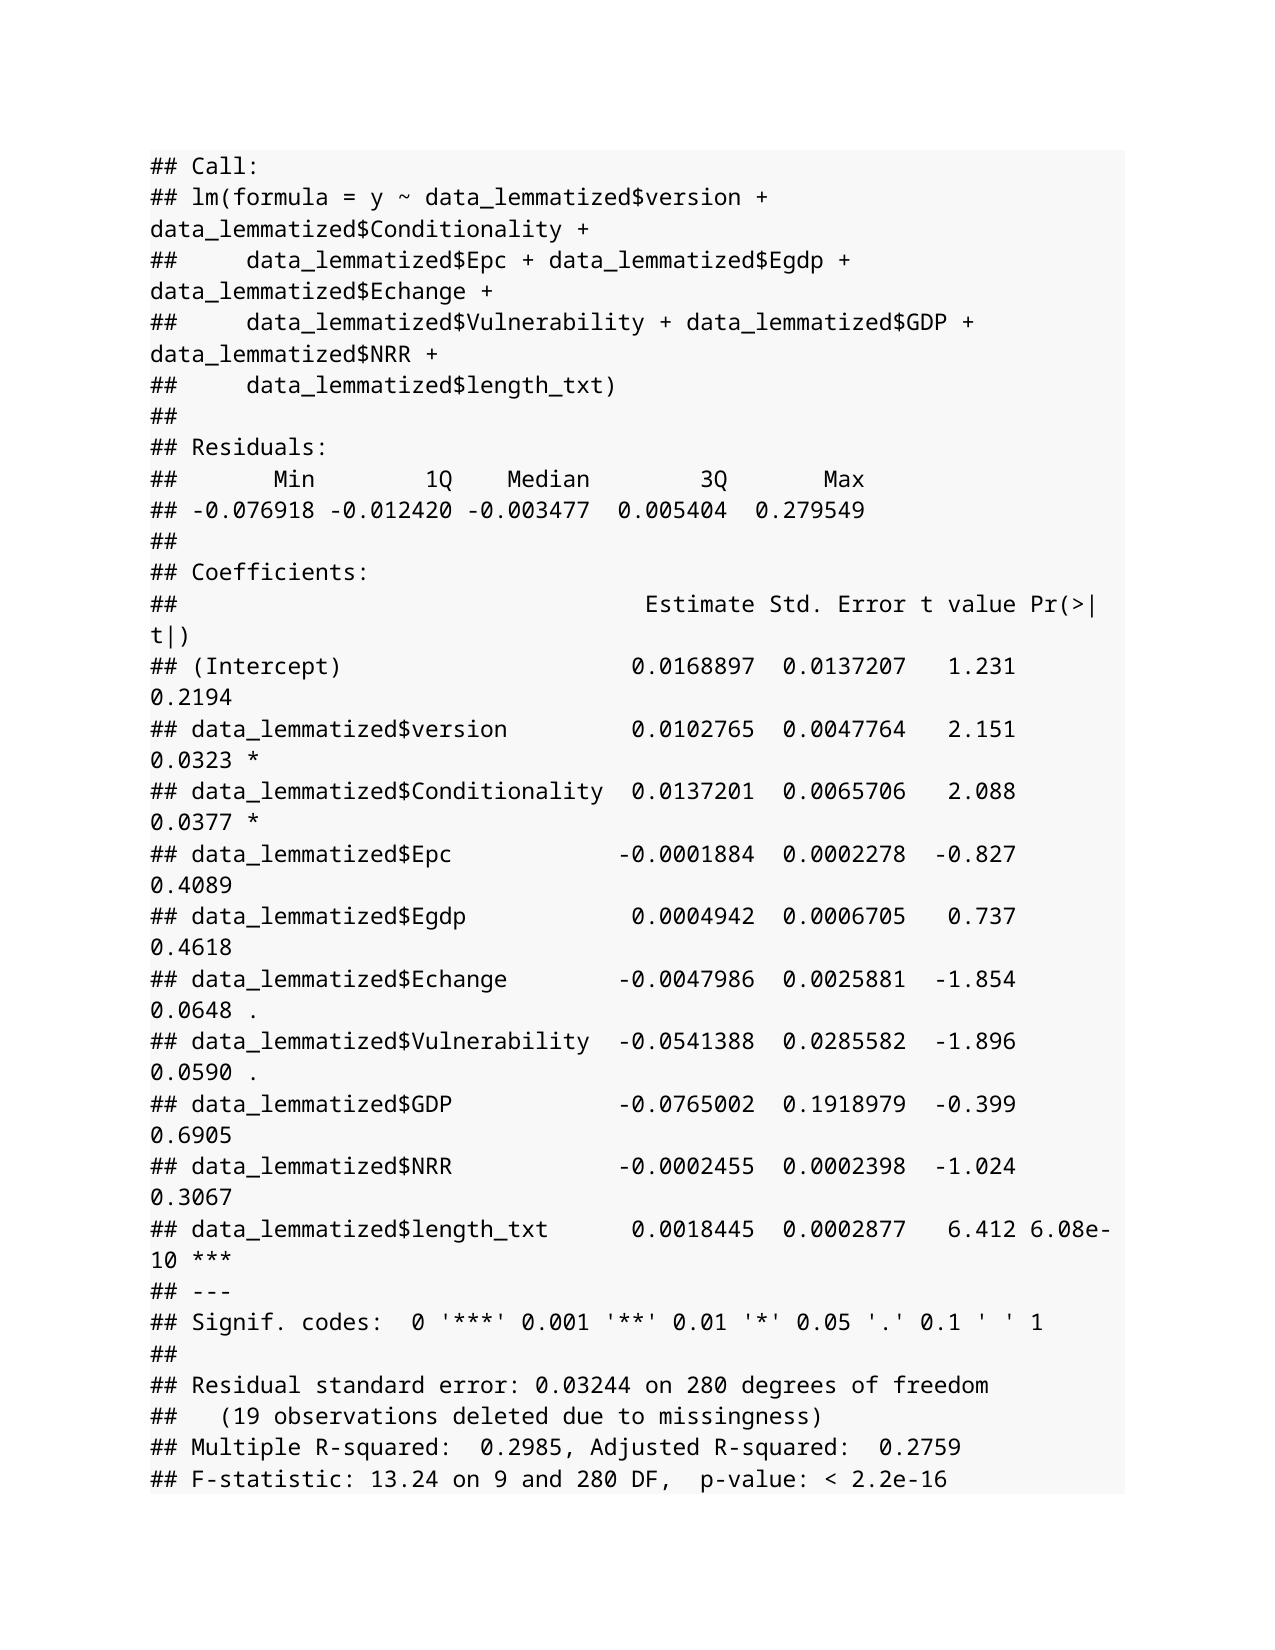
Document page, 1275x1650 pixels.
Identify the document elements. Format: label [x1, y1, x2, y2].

text [150, 150, 1125, 1494]
